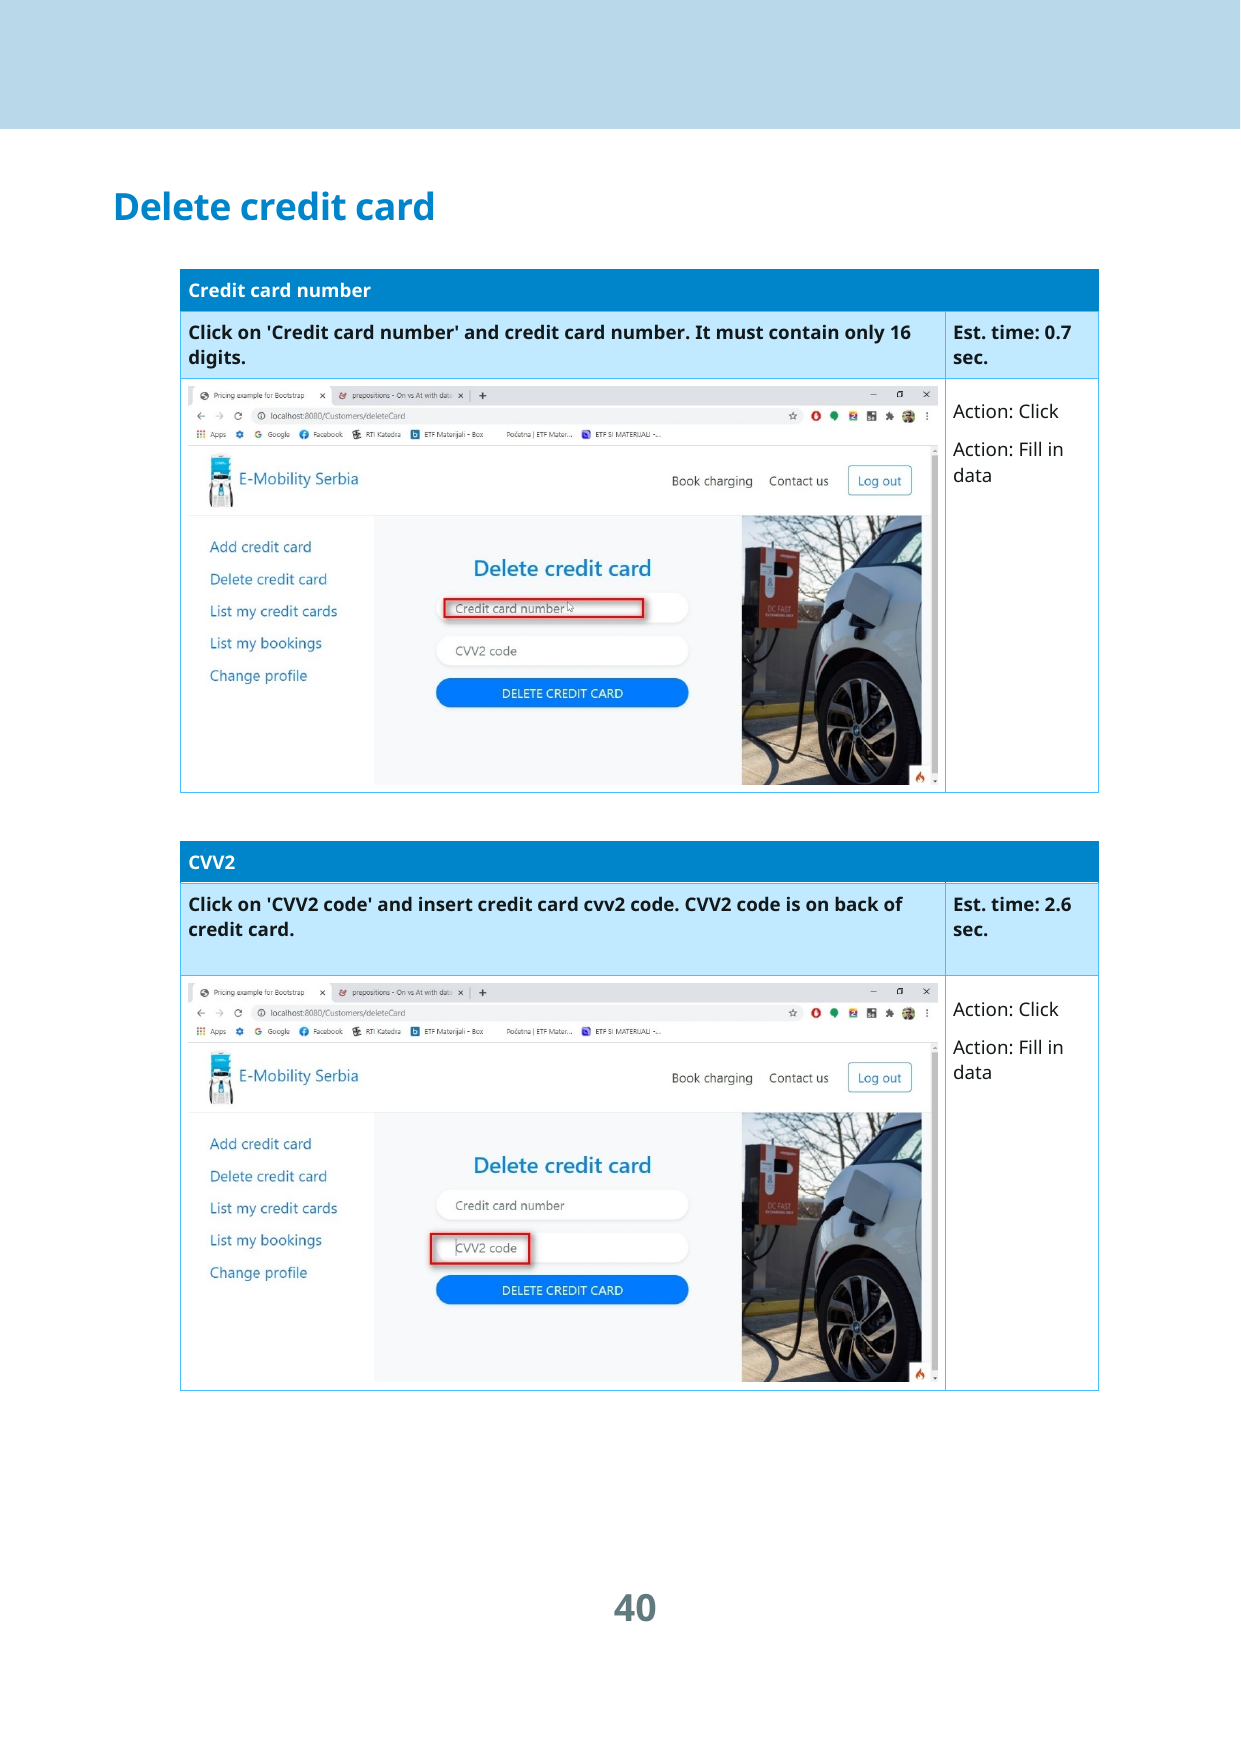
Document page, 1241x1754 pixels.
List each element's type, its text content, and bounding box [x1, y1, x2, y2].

picture [188, 386, 938, 785]
table_header [946, 842, 1098, 882]
table_cell Click on 'Credit card number' and credit card number. It must contain only 16 digits. [181, 312, 945, 378]
table_header Credit card number [181, 270, 945, 311]
table_header CVV2 [181, 842, 945, 882]
table_cell Est. time: 0.7 sec. [946, 312, 1098, 378]
table_cell Action: Click Action: Fill in data [946, 379, 1098, 792]
picture [188, 983, 938, 1382]
table_cell Action: Click Action: Fill in data [946, 976, 1098, 1389]
table_cell Est. time: 2.6 sec. [946, 884, 1098, 975]
table_cell [181, 379, 945, 792]
table_header [946, 270, 1098, 311]
table_cell Click on 'CVV2 code' and insert credit card cvv2 code. CVV2 code is on back of credit card. [181, 884, 945, 975]
subtitle Delete credit card [112, 180, 1090, 231]
table_cell [181, 976, 945, 1389]
